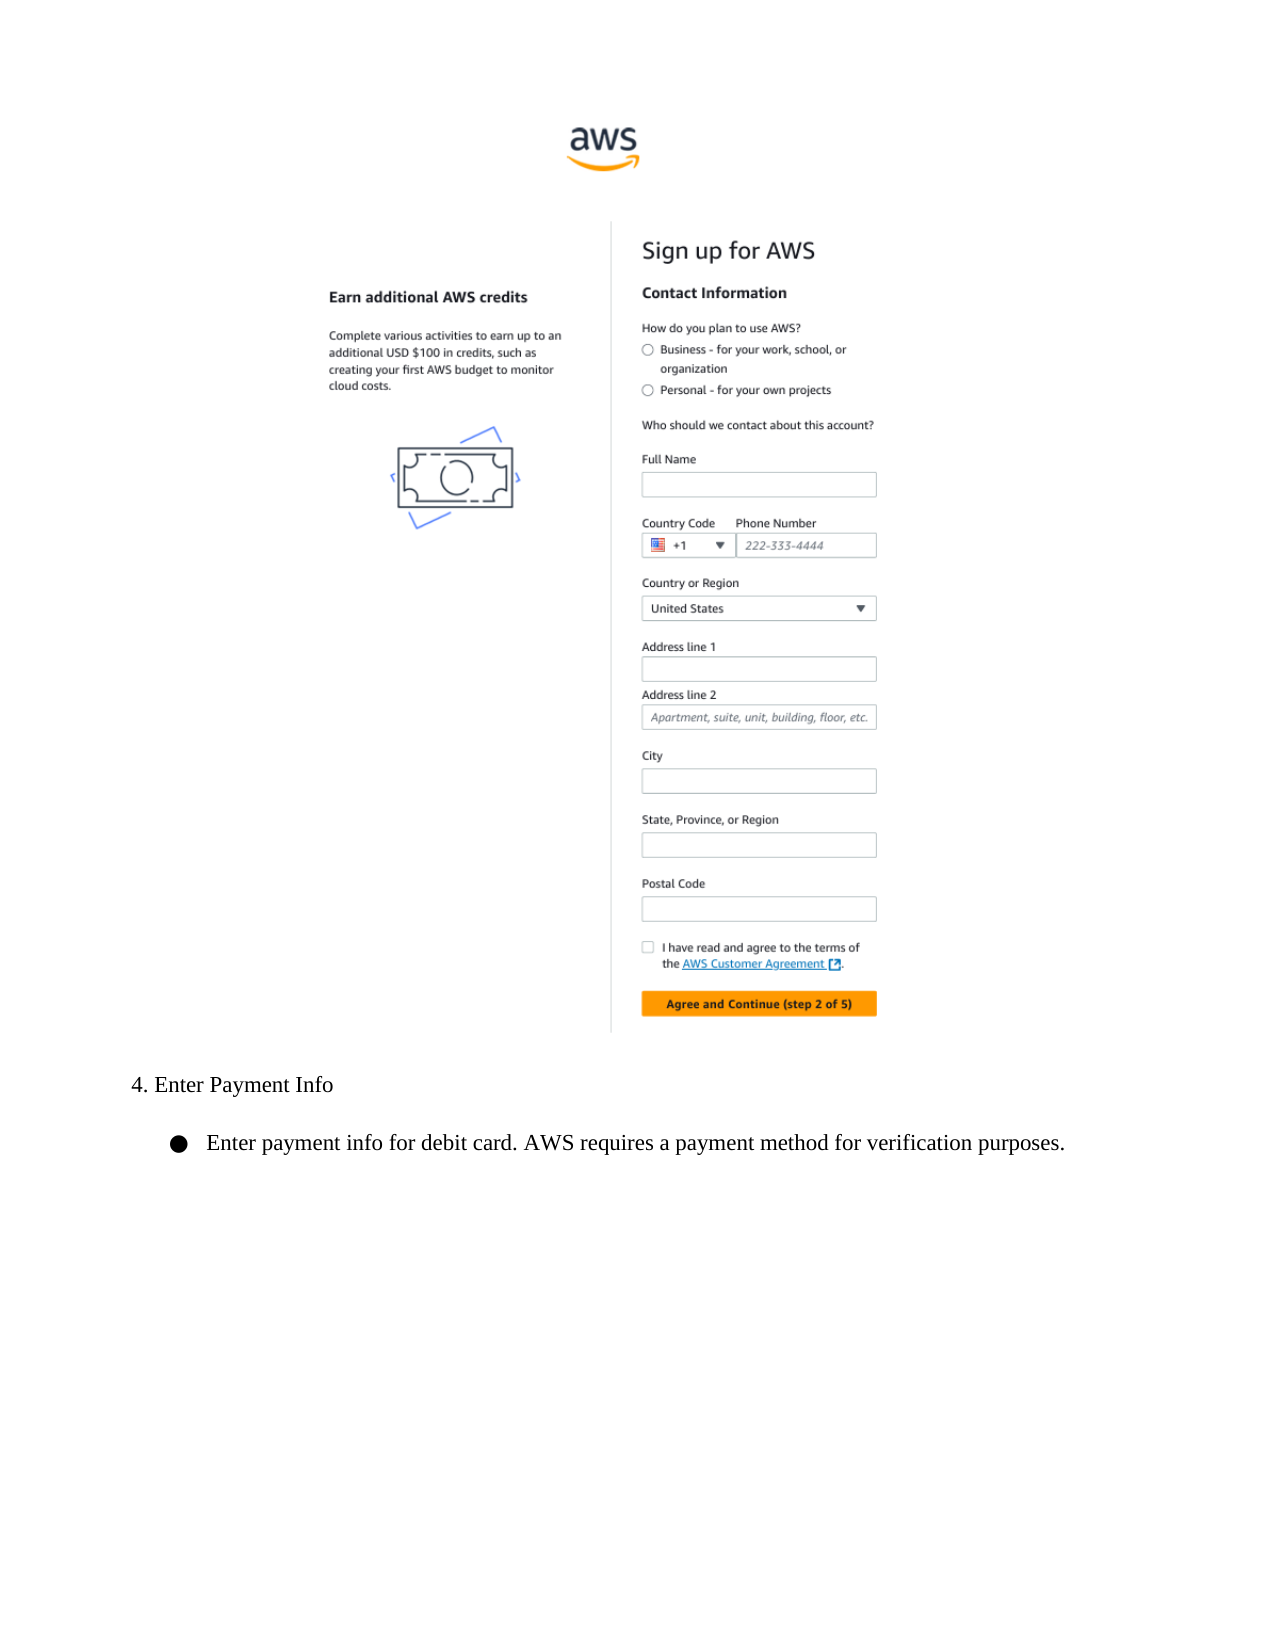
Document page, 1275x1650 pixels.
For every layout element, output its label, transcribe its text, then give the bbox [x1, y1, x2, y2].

picture [131, 103, 1072, 1053]
text 4. Enter Payment Info [131, 1071, 1154, 1097]
list Enter payment info for debit card. AWS requires a payment method for verification purposes. [169, 1116, 1154, 1163]
